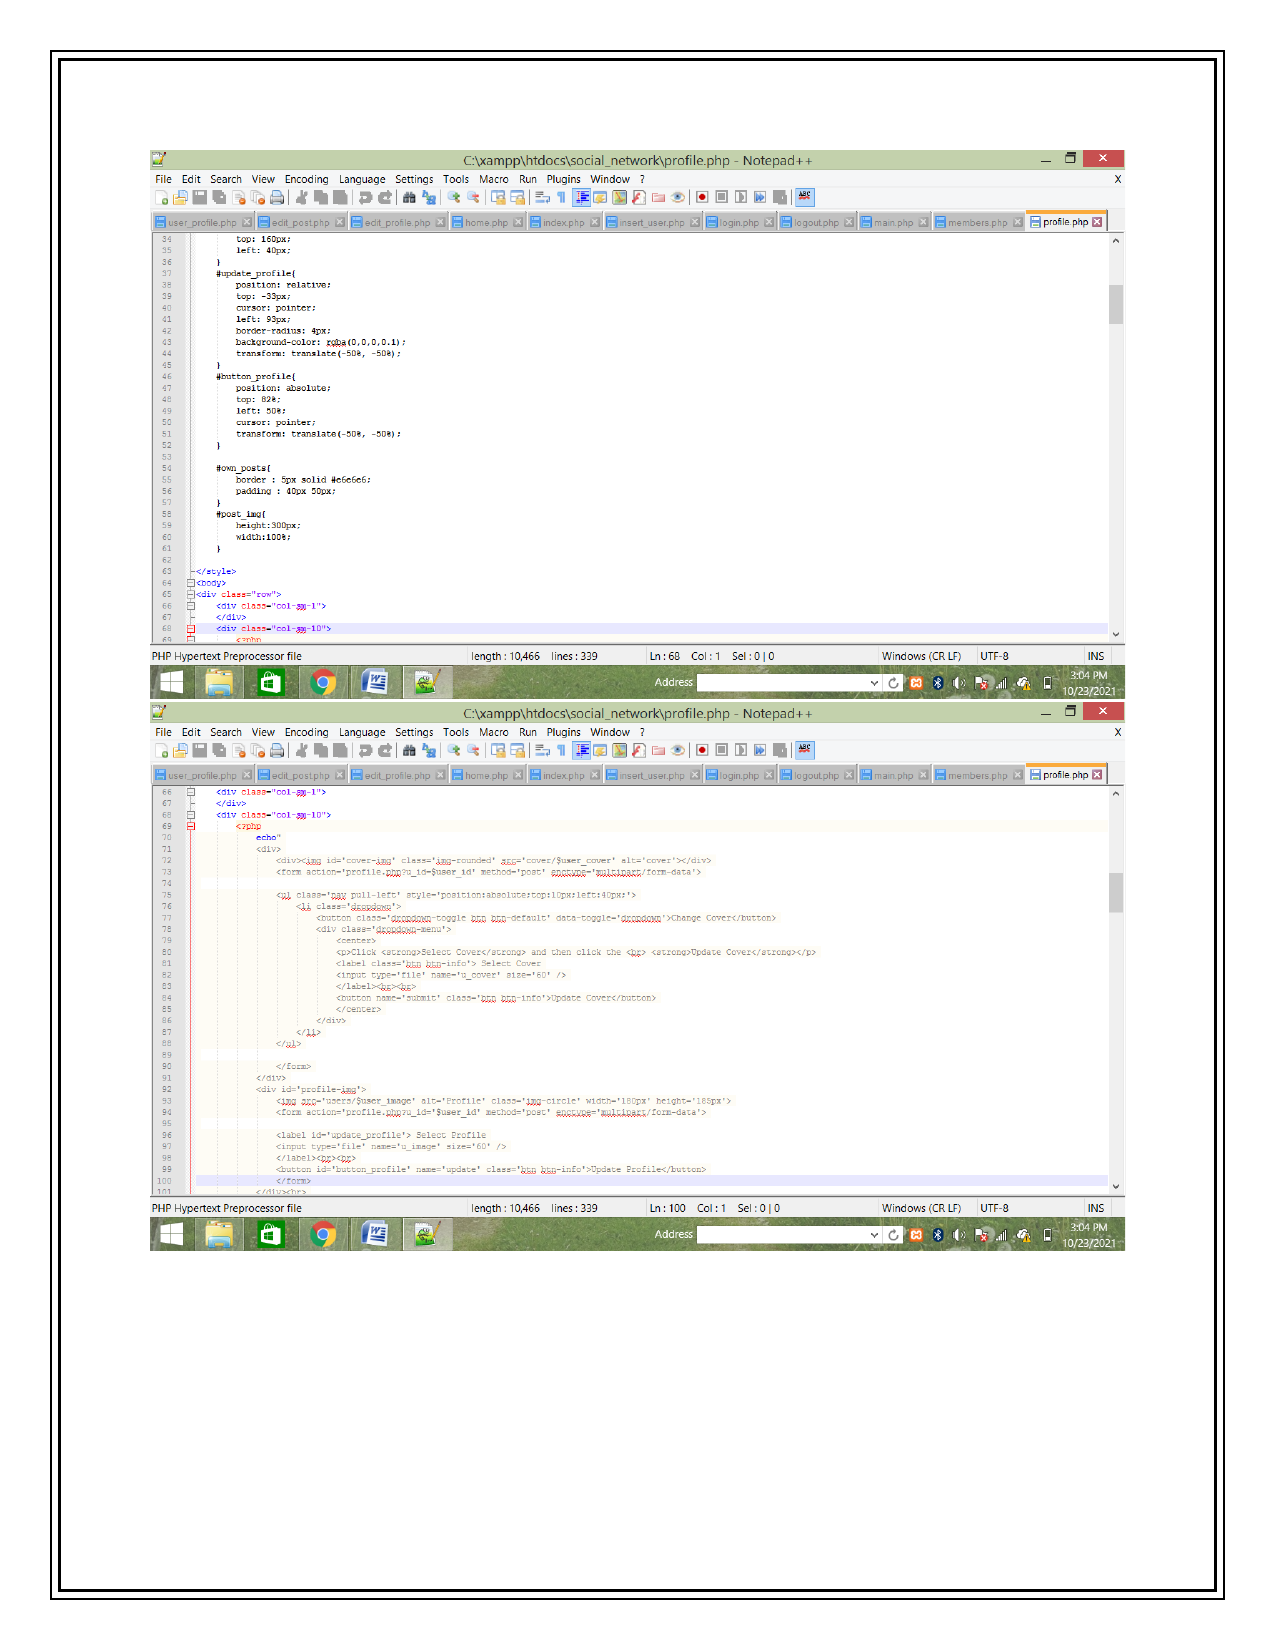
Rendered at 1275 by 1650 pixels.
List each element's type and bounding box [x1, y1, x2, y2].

picture [150, 150, 1125, 699]
picture [150, 702, 1125, 1251]
